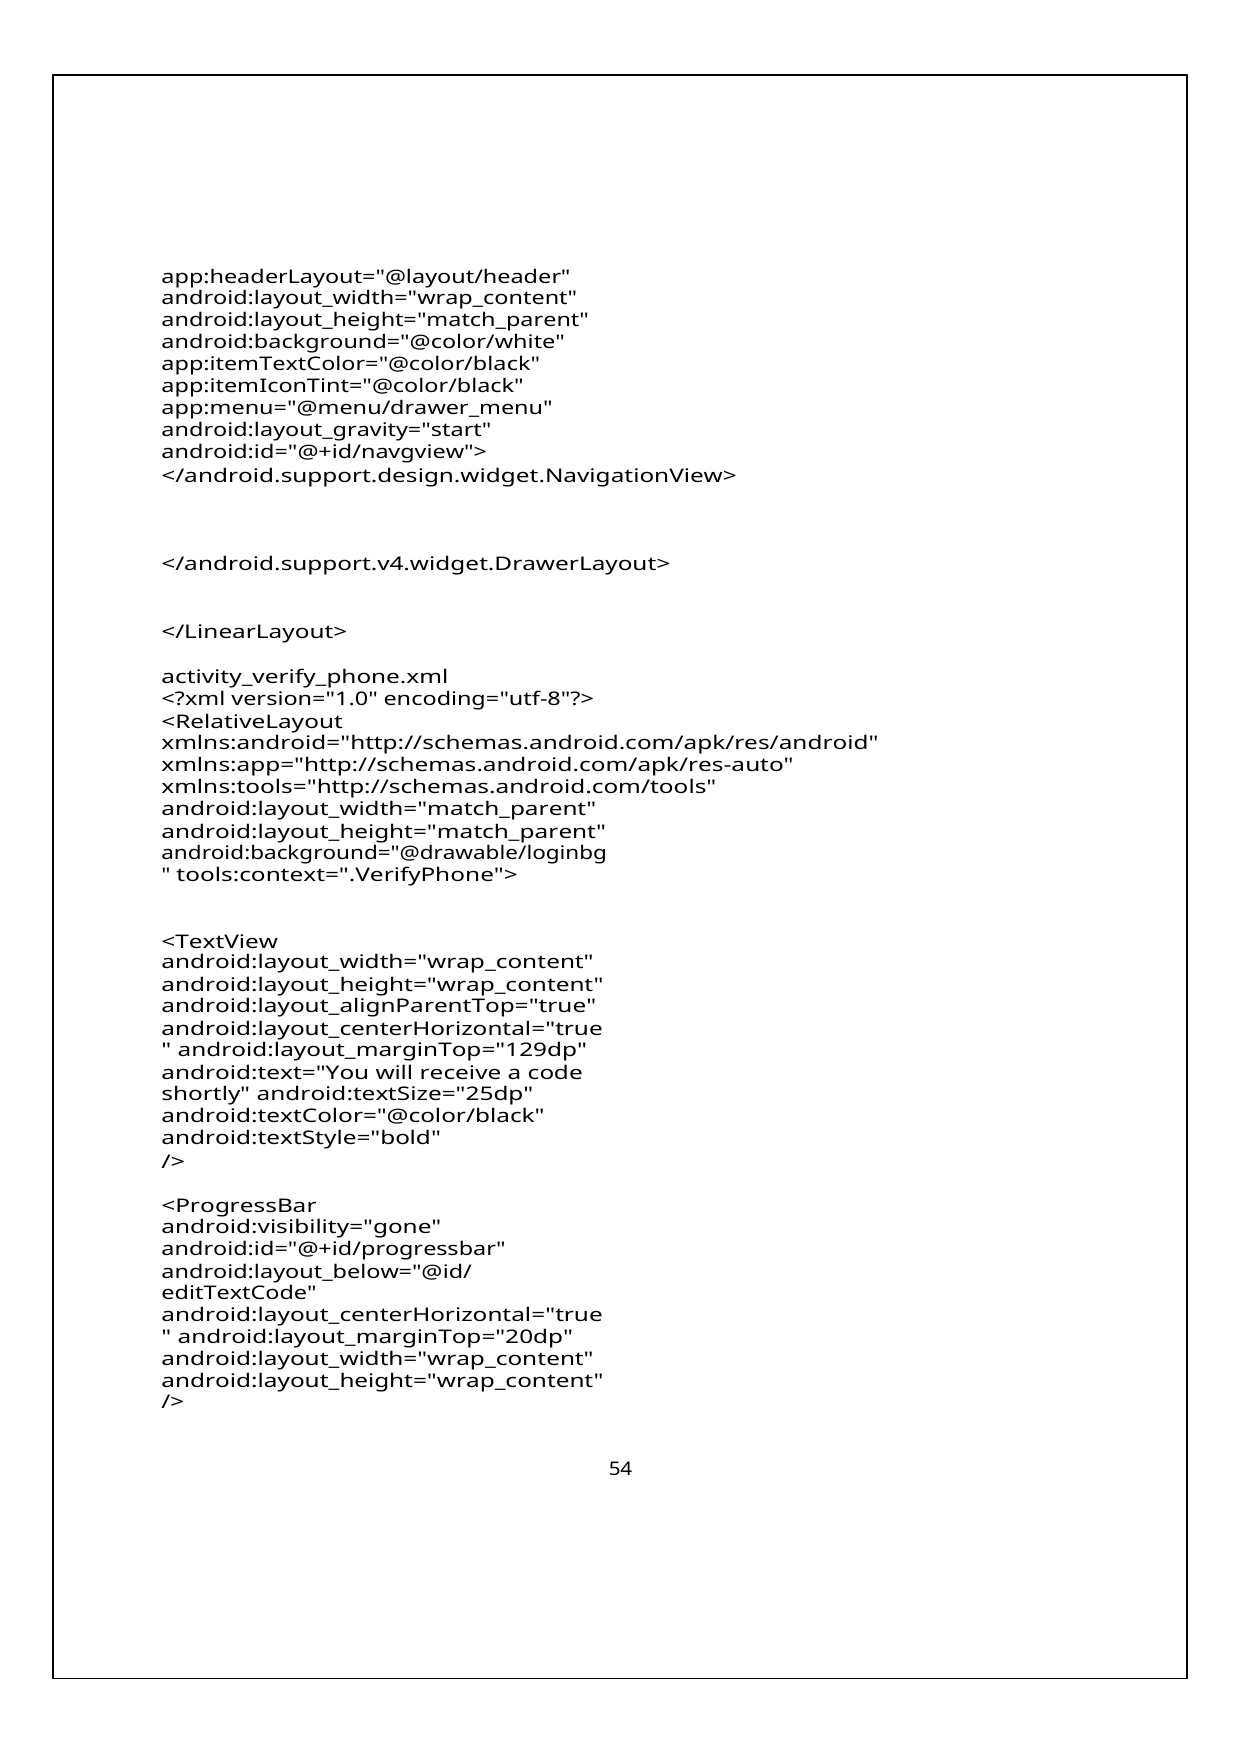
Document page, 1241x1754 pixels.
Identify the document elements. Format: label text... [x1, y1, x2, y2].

text <RelativeLayout xmlns:android="http://schemas.android.com/apk/res/android" xmlns:app="http://schemas.android.com/apk/res-auto" xmlns:tools="http://schemas.android.com/tools" android:layout_width="match_parent" [161, 711, 899, 821]
text app:headerLayout="@layout/header" android:layout_width="wrap_content" android:layout_height="match_parent" android:background="@color/white" app:itemTextColor="@color/black" app:itemIconTint="@color/black" app:menu="@menu/drawer_menu" android:layout_gravity="start" android:id="@+id/navgview"> [161, 266, 609, 464]
text android:layout_height="match_parent" android:background="@drawable/loginbg" tools:context=".VerifyPhone"> [161, 821, 609, 887]
text 54 [425, 1456, 815, 1481]
text <?xml version="1.0" encoding="utf-8"?> [161, 688, 1198, 710]
text </android.support.design.widget.NavigationView> [161, 464, 1198, 487]
text /> [161, 1150, 1198, 1174]
text <ProgressBar android:visibility="gone" android:id="@+id/progressbar" [161, 1195, 511, 1261]
text <TextView android:layout_width="wrap_content" android:layout_height="wrap_content" android:layout_alignParentTop="true" android:layout_centerHorizontal="true" android:layout_marginTop="129dp" [161, 931, 609, 1062]
text android:layout_below="@id/editTextCode" android:layout_centerHorizontal="true" android:layout_marginTop="20dp" android:layout_width="wrap_content" android:layout_height="wrap_content" /> [161, 1261, 609, 1414]
text </android.support.v4.widget.DrawerLayout> [161, 550, 1198, 576]
text android:text="You will receive a code shortly" android:textSize="25dp" android:textColor="@color/black" android:textStyle="bold" [161, 1062, 609, 1150]
text </LinearLayout> activity_verify_phone.xml [161, 599, 511, 688]
